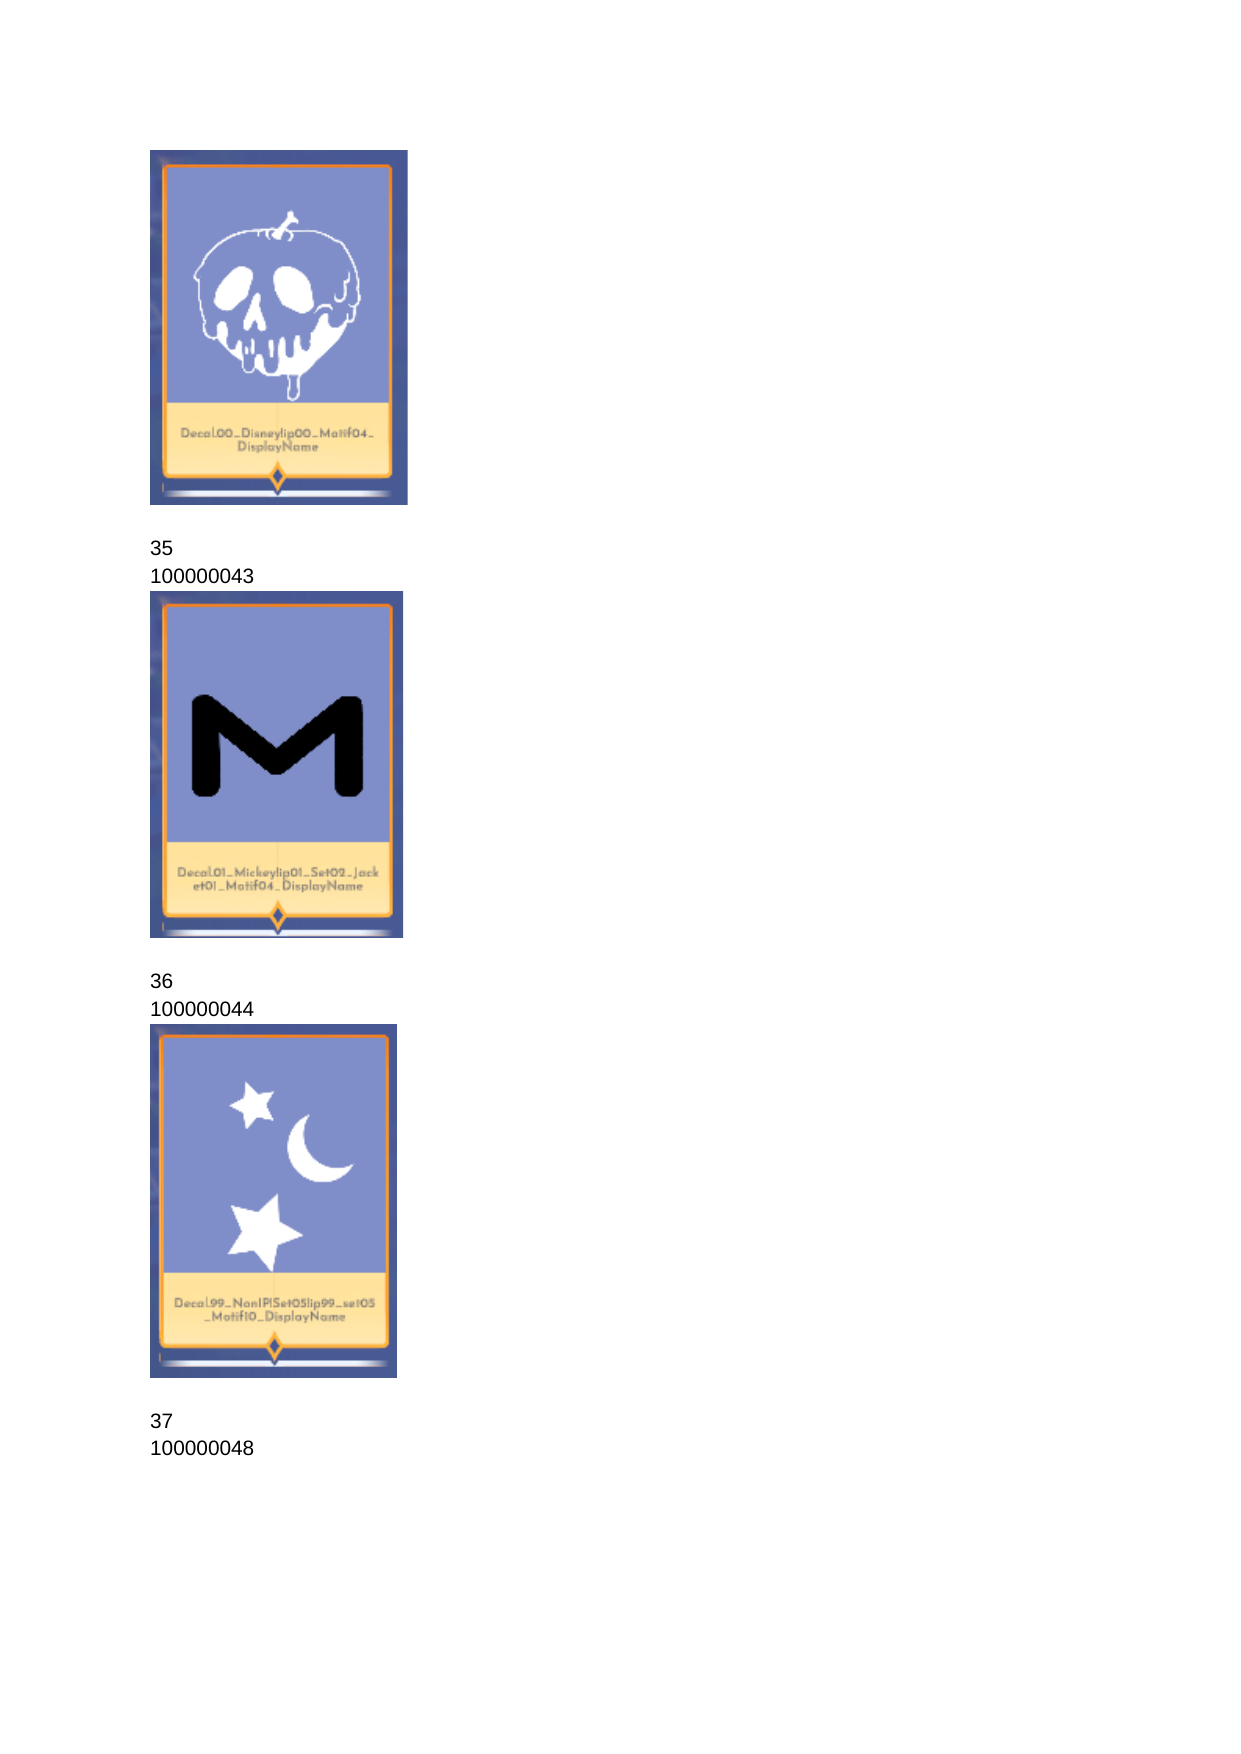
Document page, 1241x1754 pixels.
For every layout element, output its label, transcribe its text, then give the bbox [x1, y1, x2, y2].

picture [150, 591, 404, 938]
text 35 [150, 536, 1090, 560]
text 100000044 [150, 997, 1090, 1021]
text 37 [150, 1409, 1090, 1433]
picture [150, 150, 408, 505]
text 36 [150, 969, 1090, 993]
text 100000048 [150, 1436, 1090, 1460]
picture [150, 1024, 397, 1378]
text 100000043 [150, 563, 1090, 587]
